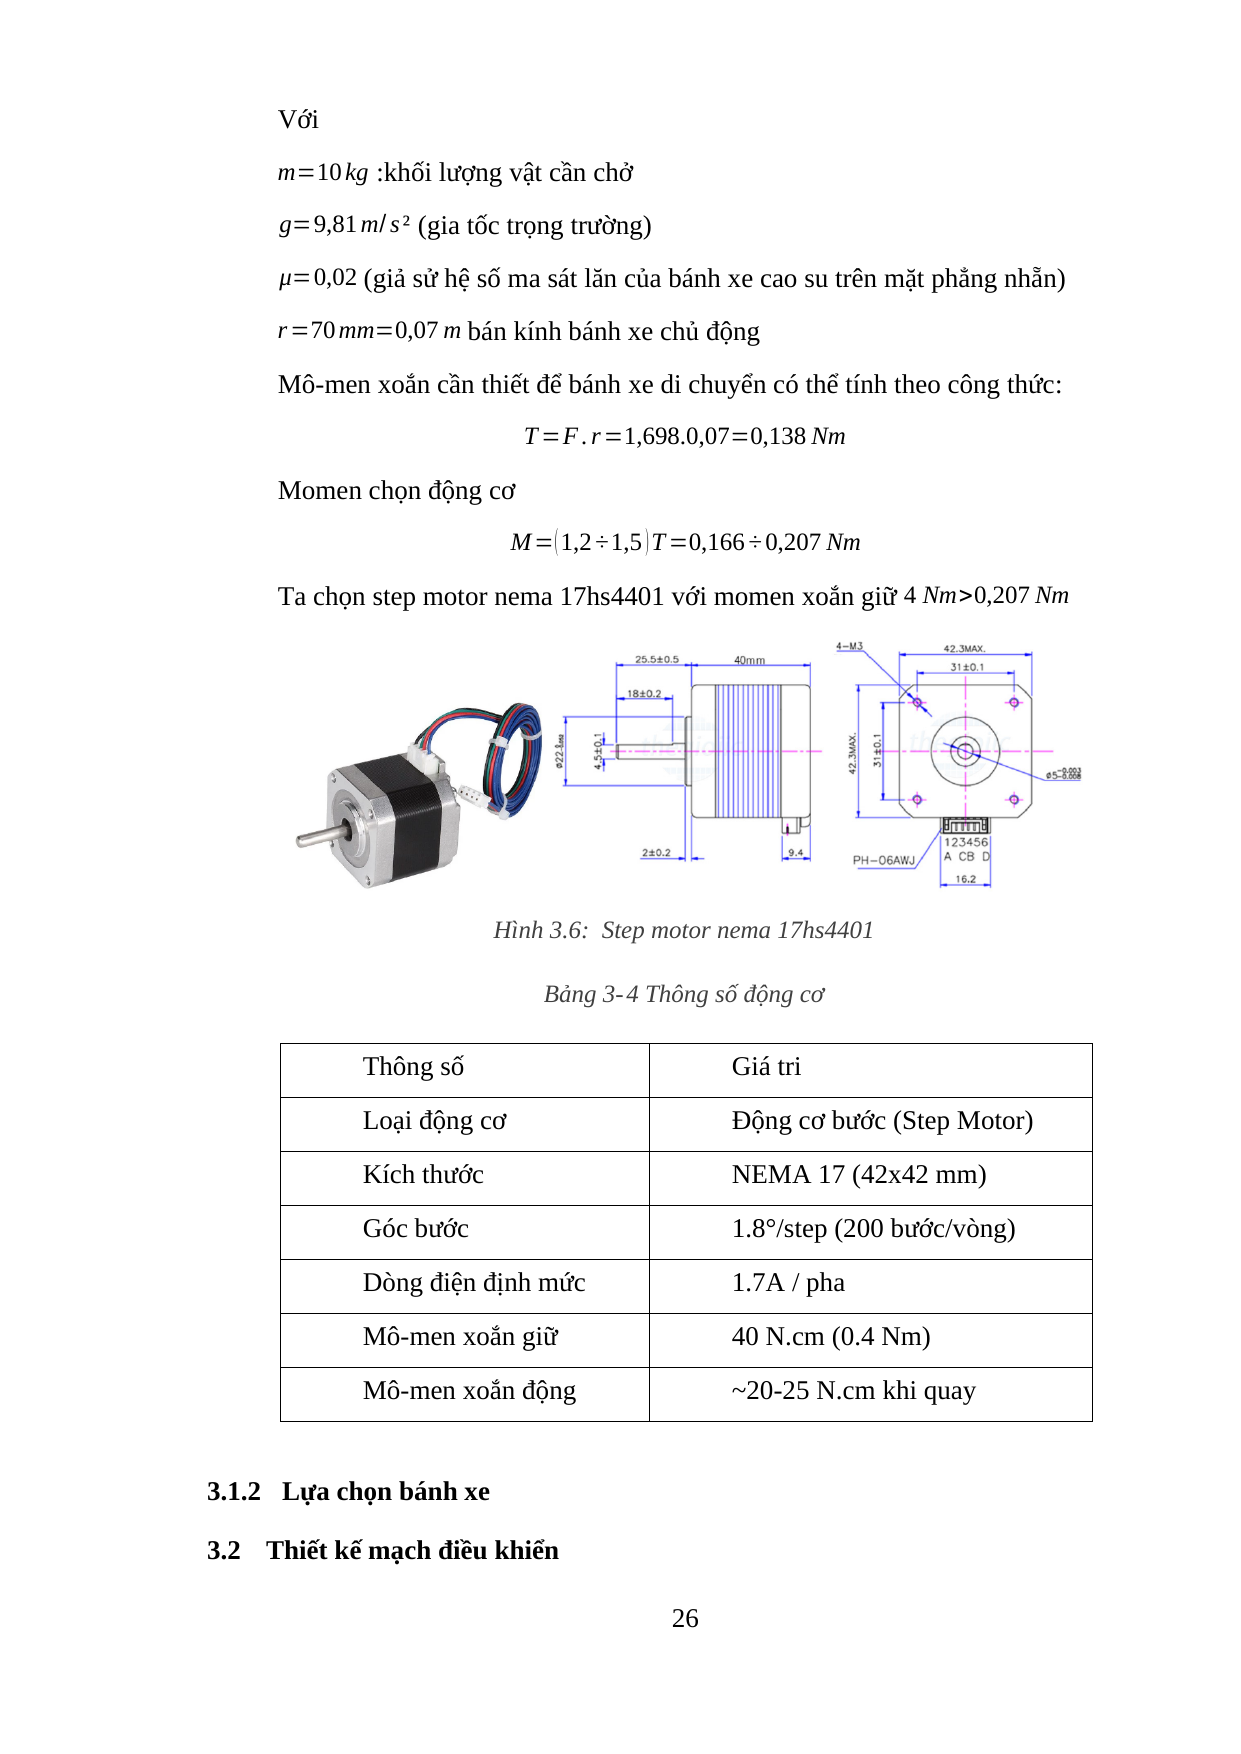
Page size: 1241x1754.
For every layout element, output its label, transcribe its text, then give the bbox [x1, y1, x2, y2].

text :khối lượng vật cần chở [207, 156, 1092, 187]
table_header Thông số [281, 1044, 649, 1097]
table_cell 40 N.cm (0.4 Nm) [650, 1314, 1092, 1367]
table_cell 1.7A / pha [650, 1260, 1092, 1313]
text bán kính bánh xe chủ động [207, 315, 1092, 346]
table_cell Mô-men xoắn giữ [281, 1314, 649, 1367]
subtitle Lựa chọn bánh xe [207, 1475, 1092, 1506]
table_cell Kích thước [281, 1152, 649, 1205]
picture [281, 632, 1089, 894]
text Ta chọn step motor nema 17hs4401 với momen xoắn giữ [207, 580, 1092, 611]
table_cell Dòng điện định mức [281, 1260, 649, 1313]
subtitle Thiết kế mạch điều khiển [207, 1534, 1092, 1565]
text Với [207, 103, 1092, 134]
table_cell Mô-men xoắn động [281, 1368, 649, 1421]
text Momen chọn động cơ [207, 474, 1092, 505]
text (gia tốc trọng trường) [207, 209, 1092, 240]
table_cell Góc bước [281, 1206, 649, 1259]
text (giả sử hệ số ma sát lăn của bánh xe cao su trên mặt phẳng nhẵn) [207, 262, 1092, 293]
text Mô-men xoắn cần thiết để bánh xe di chuyển có thể tính theo công thức: [207, 368, 1092, 399]
table_cell Loại động cơ [281, 1098, 649, 1151]
table_cell 1.8°/step (200 bước/vòng) [650, 1206, 1092, 1259]
table_cell Động cơ bước (Step Motor) [650, 1098, 1092, 1151]
table_header Giá tri [650, 1044, 1092, 1097]
table_cell ~20-25 N.cm khi quay [650, 1368, 1092, 1421]
table_cell NEMA 17 (42x42 mm) [650, 1152, 1092, 1205]
